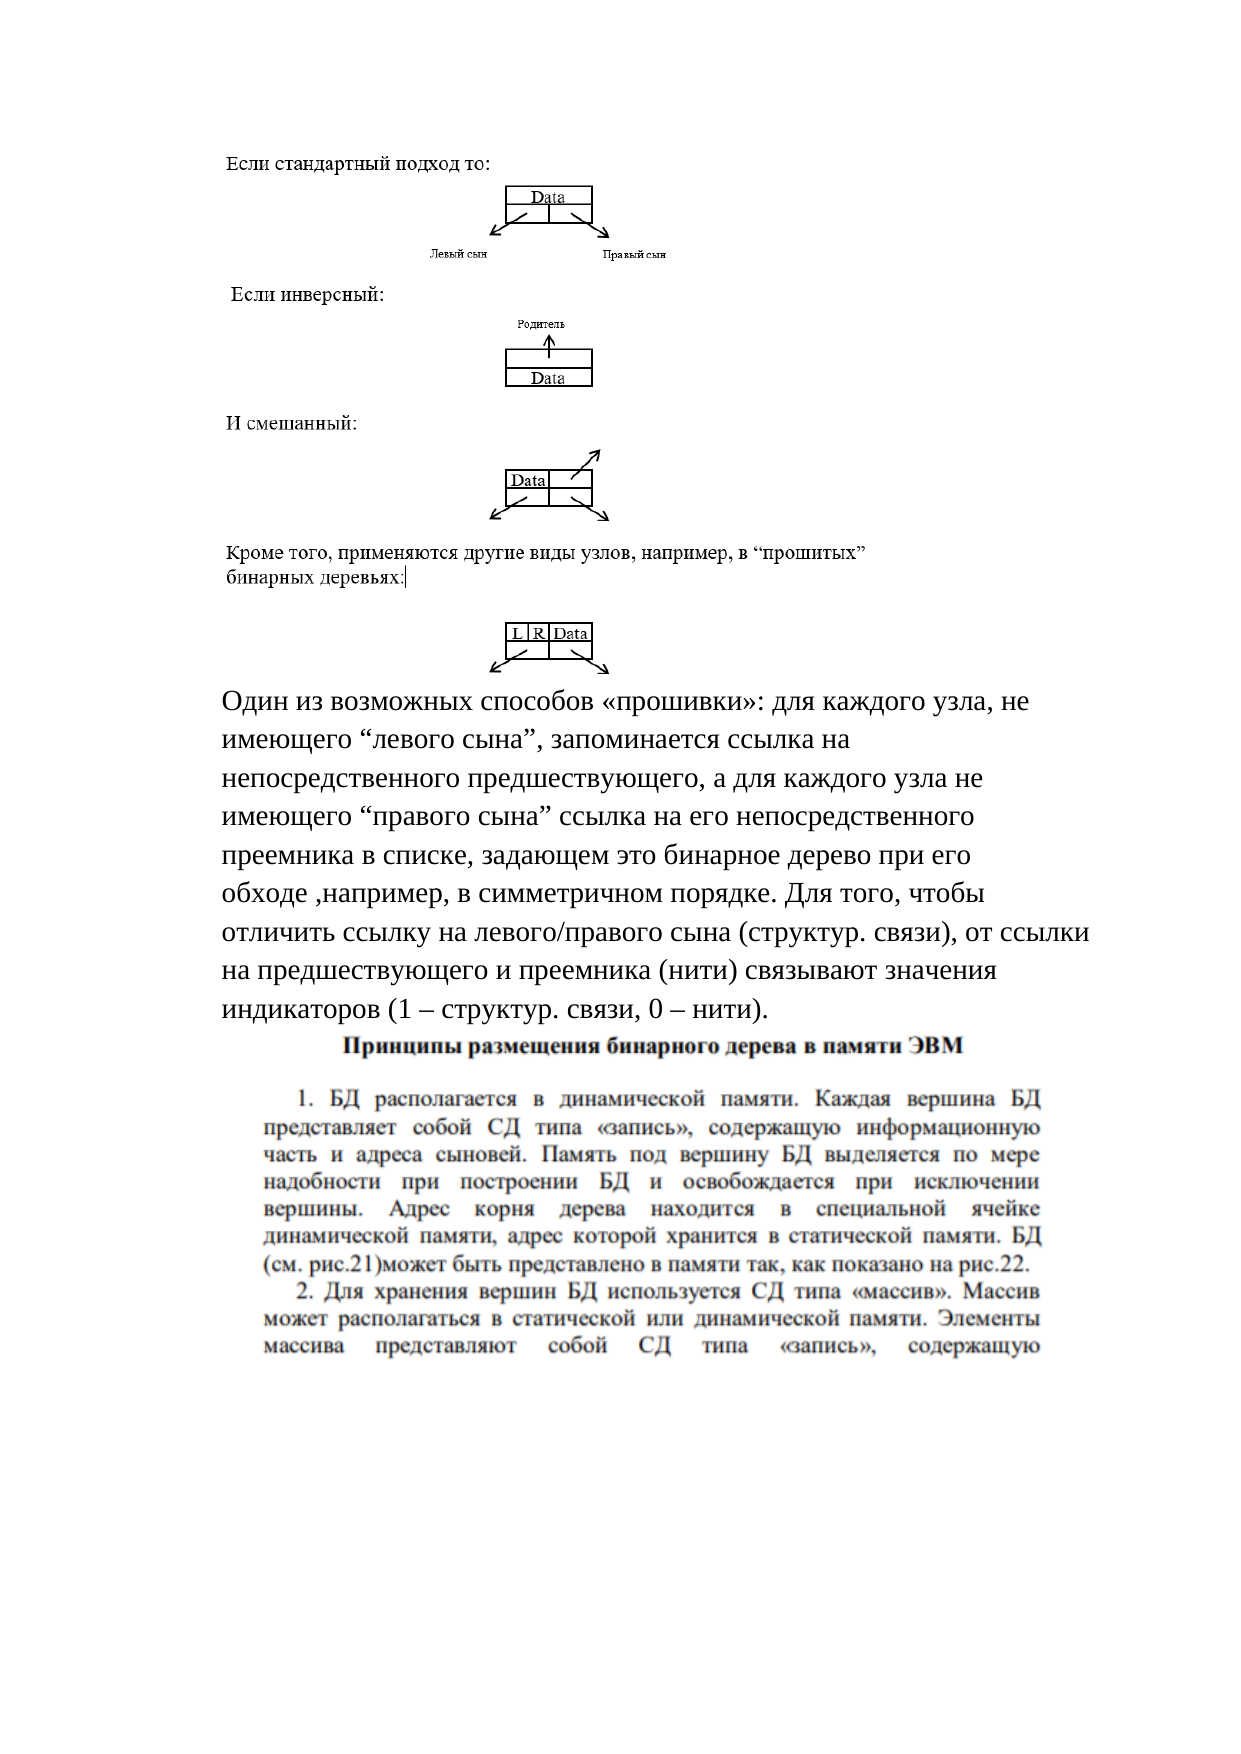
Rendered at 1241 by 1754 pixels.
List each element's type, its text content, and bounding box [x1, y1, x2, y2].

text Один из возможных способов «прошивки»: для каждого узла, не имеющего “левого сына”, запоминается ссылка на непосредственного предшествующего, а для каждого узла не имеющего “правого сына” ссылка на его непосредственного преемника в списке, задающем это бинарное дерево при его обходе ,например, в симметричном порядке. Для того, чтобы отличить ссылку на левого/правого сына (структур. связи), от ссылки на предшествующего и преемника (нити) связывают значения индикаторов (1 – структур. связи, 0 – нити). [221, 683, 1090, 1024]
picture [221, 150, 870, 683]
picture [221, 1029, 1090, 1377]
